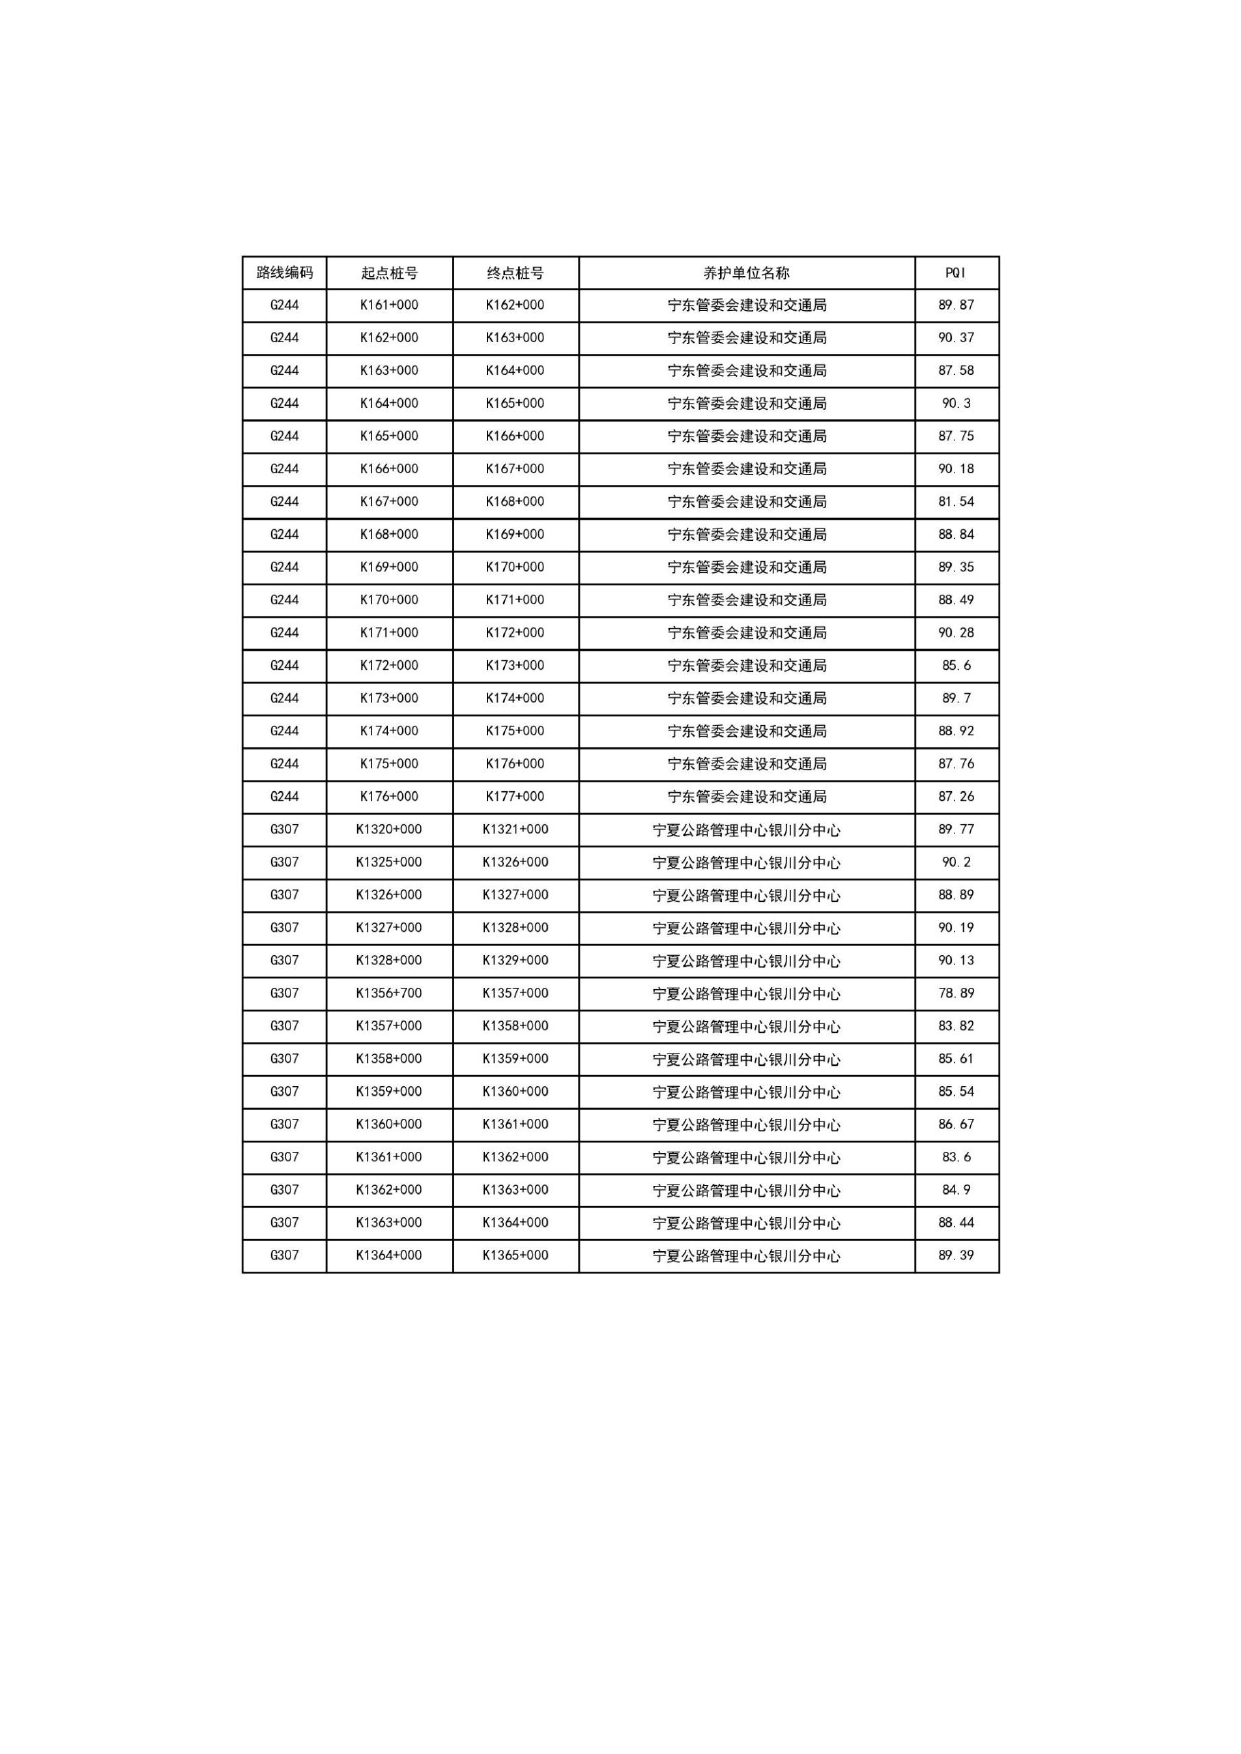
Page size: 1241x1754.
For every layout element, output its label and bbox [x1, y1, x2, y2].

picture [187, 162, 1053, 1367]
